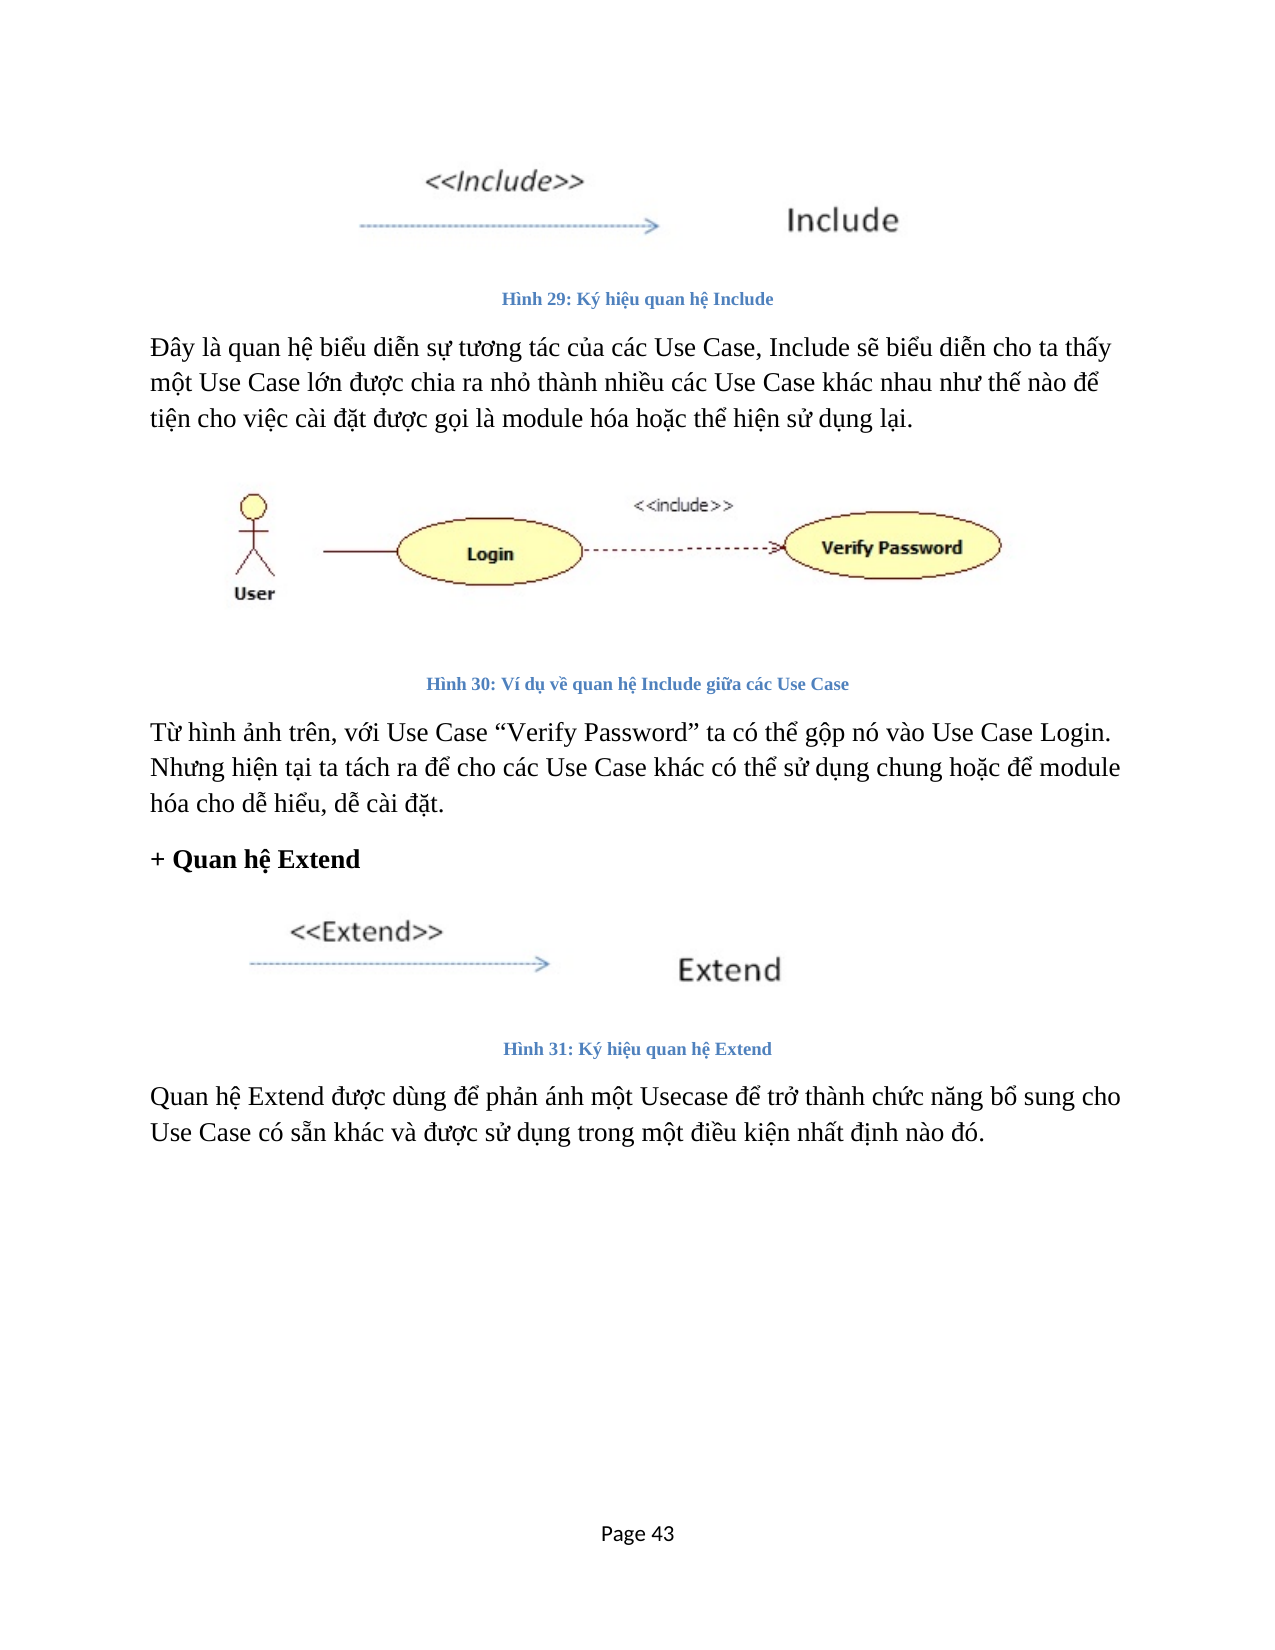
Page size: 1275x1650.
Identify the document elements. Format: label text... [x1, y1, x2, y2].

text Hình 31: Ký hiệu quan hệ Extend [150, 1038, 1125, 1059]
text Hình 30: Ví dụ về quan hệ Include giữa các Use Case [150, 673, 1125, 695]
text Từ hình ảnh trên, với Use Case “Verify Password” ta có thể gộp nó vào Use Case Login. Nhưng hiện tại ta tách ra để cho các Use Case khác có thể sử dụng chung hoặc để module hóa cho dễ hiểu, dễ cài đặt. [150, 716, 1125, 818]
picture [248, 900, 1027, 1013]
picture [150, 458, 1038, 649]
text Hình 29: Ký hiệu quan hệ Include [150, 288, 1125, 310]
text Đây là quan hệ biểu diễn sự tương tác của các Use Case, Include sẽ biểu diễn cho ta thấy một Use Case lớn được chia ra nhỏ thành nhiều các Use Case khác nhau như thế nào để tiện cho việc cài đặt được gọi là module hóa hoặc thể hiện sử dụng lại. [150, 331, 1125, 433]
text + Quan hệ Extend [150, 844, 1125, 875]
picture [358, 150, 917, 264]
text Quan hệ Extend được dùng để phản ánh một Usecase để trở thành chức năng bổ sung cho Use Case có sẵn khác và được sử dụng trong một điều kiện nhất định nào đó. [150, 1080, 1125, 1147]
